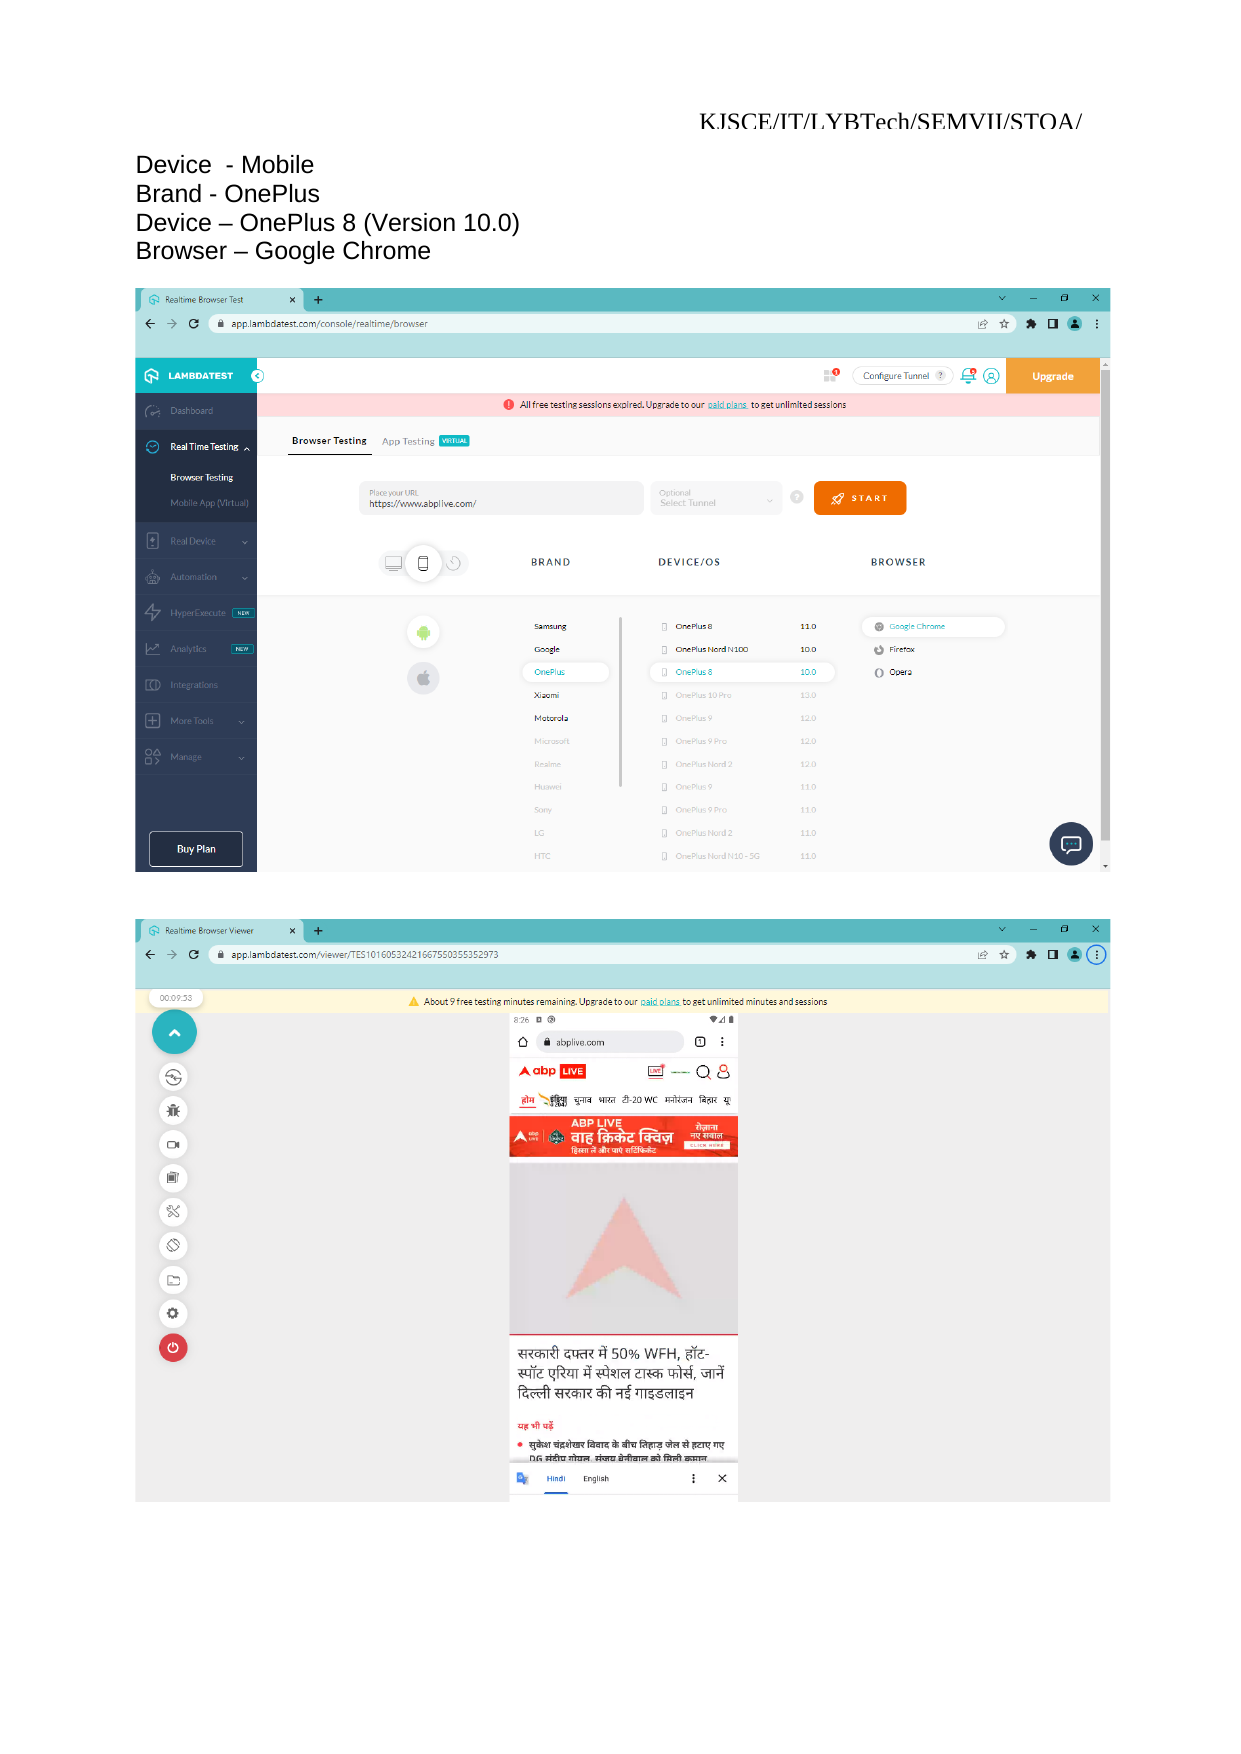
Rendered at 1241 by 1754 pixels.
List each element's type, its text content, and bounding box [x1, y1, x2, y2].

picture [135, 919, 1111, 1502]
text Browser – Google Chrome [135, 236, 1163, 265]
picture [135, 288, 1111, 872]
text Device – OnePlus 8 (Version 10.0) [135, 207, 1163, 236]
text Device - Mobile [135, 150, 1163, 179]
text Brand - OnePlus [135, 179, 1163, 207]
